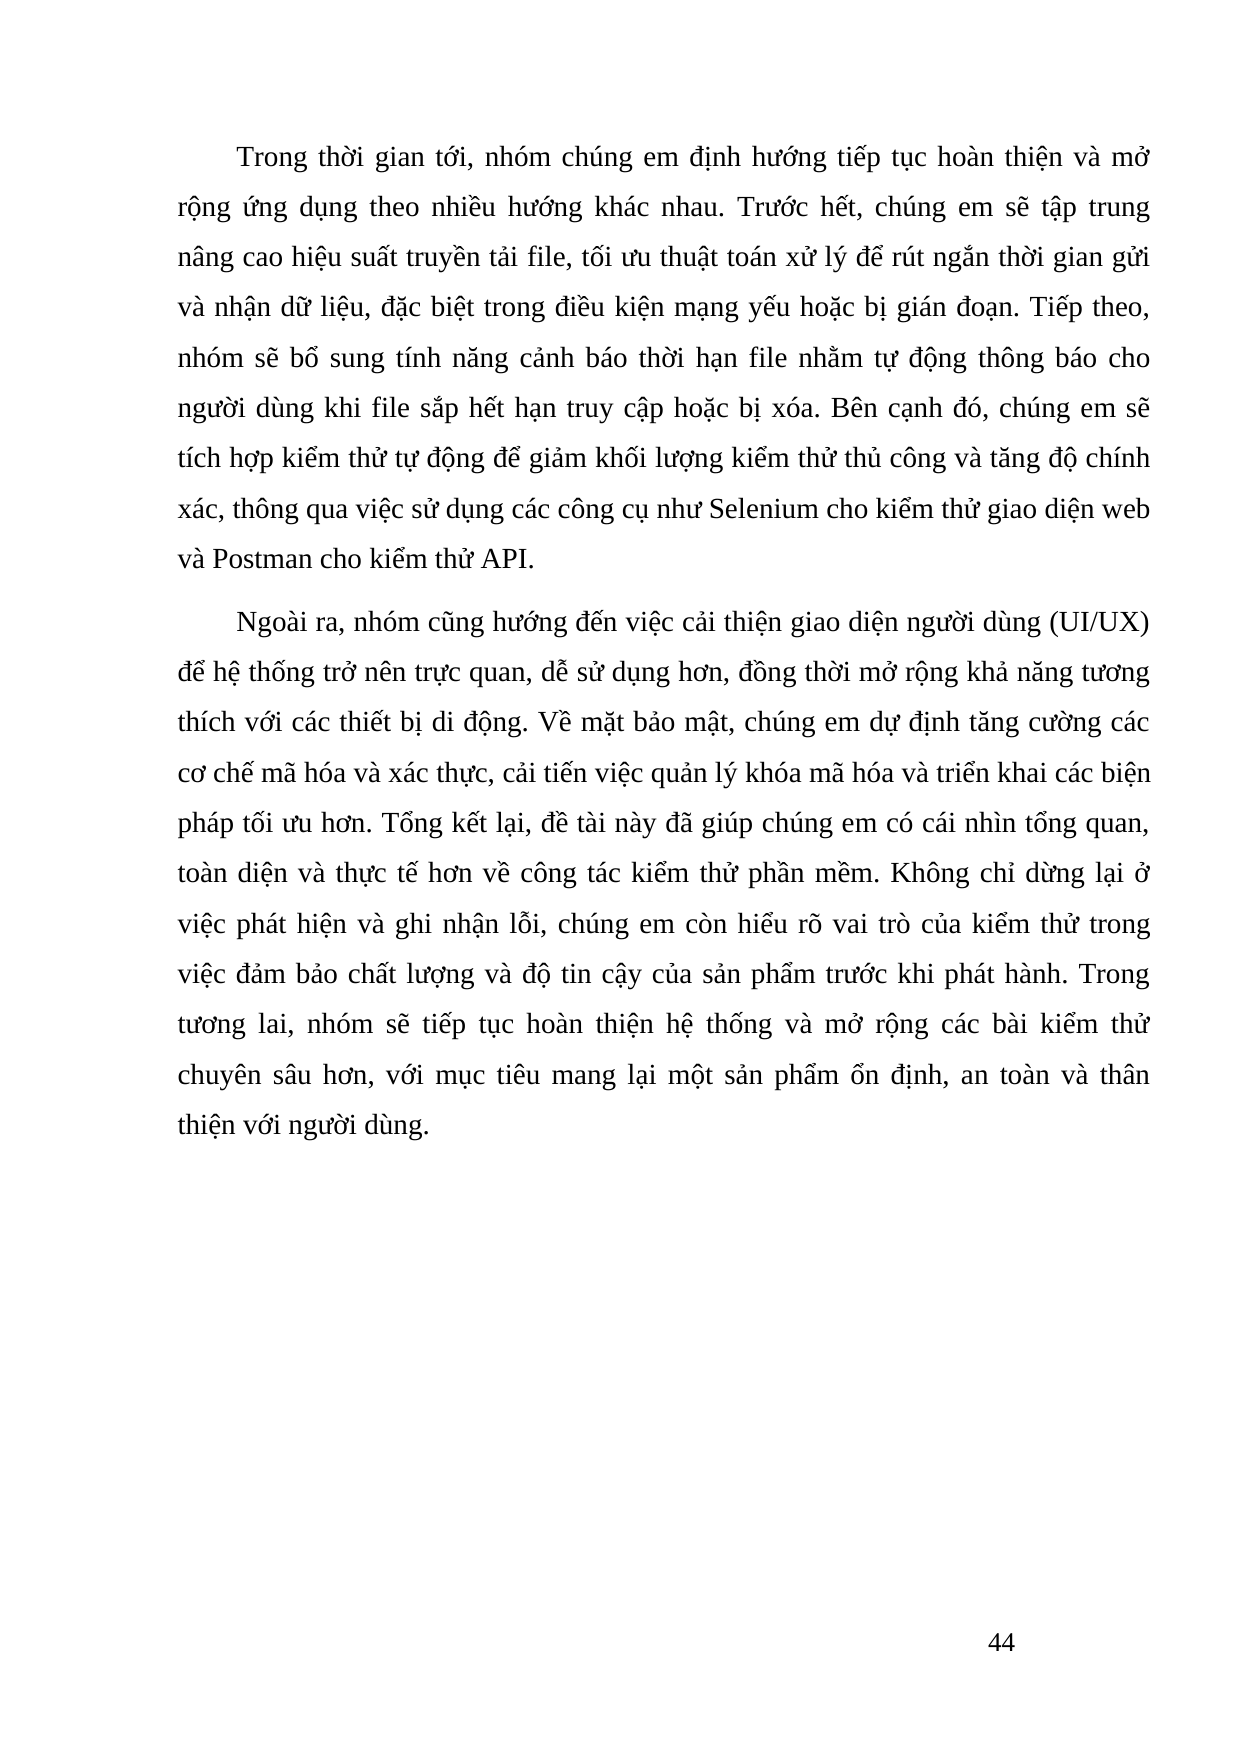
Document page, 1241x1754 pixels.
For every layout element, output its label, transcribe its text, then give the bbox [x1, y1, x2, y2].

text Trong thời gian tới, nhóm chúng em định hướng tiếp tục hoàn thiện và mở rộng ứng dụng theo nhiều hướng khác nhau. Trước hết, chúng em sẽ tập trung nâng cao hiệu suất truyền tải file, tối ưu thuật toán xử lý để rút ngắn thời gian gửi và nhận dữ liệu, đặc biệt trong điều kiện mạng yếu hoặc bị gián đoạn. Tiếp theo, nhóm sẽ bổ sung tính năng cảnh báo thời hạn file nhằm tự động thông báo cho người dùng khi file sắp hết hạn truy cập hoặc bị xóa. Bên cạnh đó, chúng em sẽ tích hợp kiểm thử tự động để giảm khối lượng kiểm thử thủ công và tăng độ chính xác, thông qua việc sử dụng các công cụ như Selenium cho kiểm thử giao diện web và Postman cho kiểm thử API. [177, 139, 1152, 575]
text Ngoài ra, nhóm cũng hướng đến việc cải thiện giao diện người dùng (UI/UX) để hệ thống trở nên trực quan, dễ sử dụng hơn, đồng thời mở rộng khả năng tương thích với các thiết bị di động. Về mặt bảo mật, chúng em dự định tăng cường các cơ chế mã hóa và xác thực, cải tiến việc quản lý khóa mã hóa và triển khai các biện pháp tối ưu hơn. Tổng kết lại, đề tài này đã giúp chúng em có cái nhìn tổng quan, toàn diện và thực tế hơn về công tác kiểm thử phần mềm. Không chỉ dừng lại ở việc phát hiện và ghi nhận lỗi, chúng em còn hiểu rõ vai trò của kiểm thử trong việc đảm bảo chất lượng và độ tin cậy của sản phẩm trước khi phát hành. Trong tương lai, nhóm sẽ tiếp tục hoàn thiện hệ thống và mở rộng các bài kiểm thử chuyên sâu hơn, với mục tiêu mang lại một sản phẩm ổn định, an toàn và thân thiện với người dùng. [177, 604, 1152, 1141]
